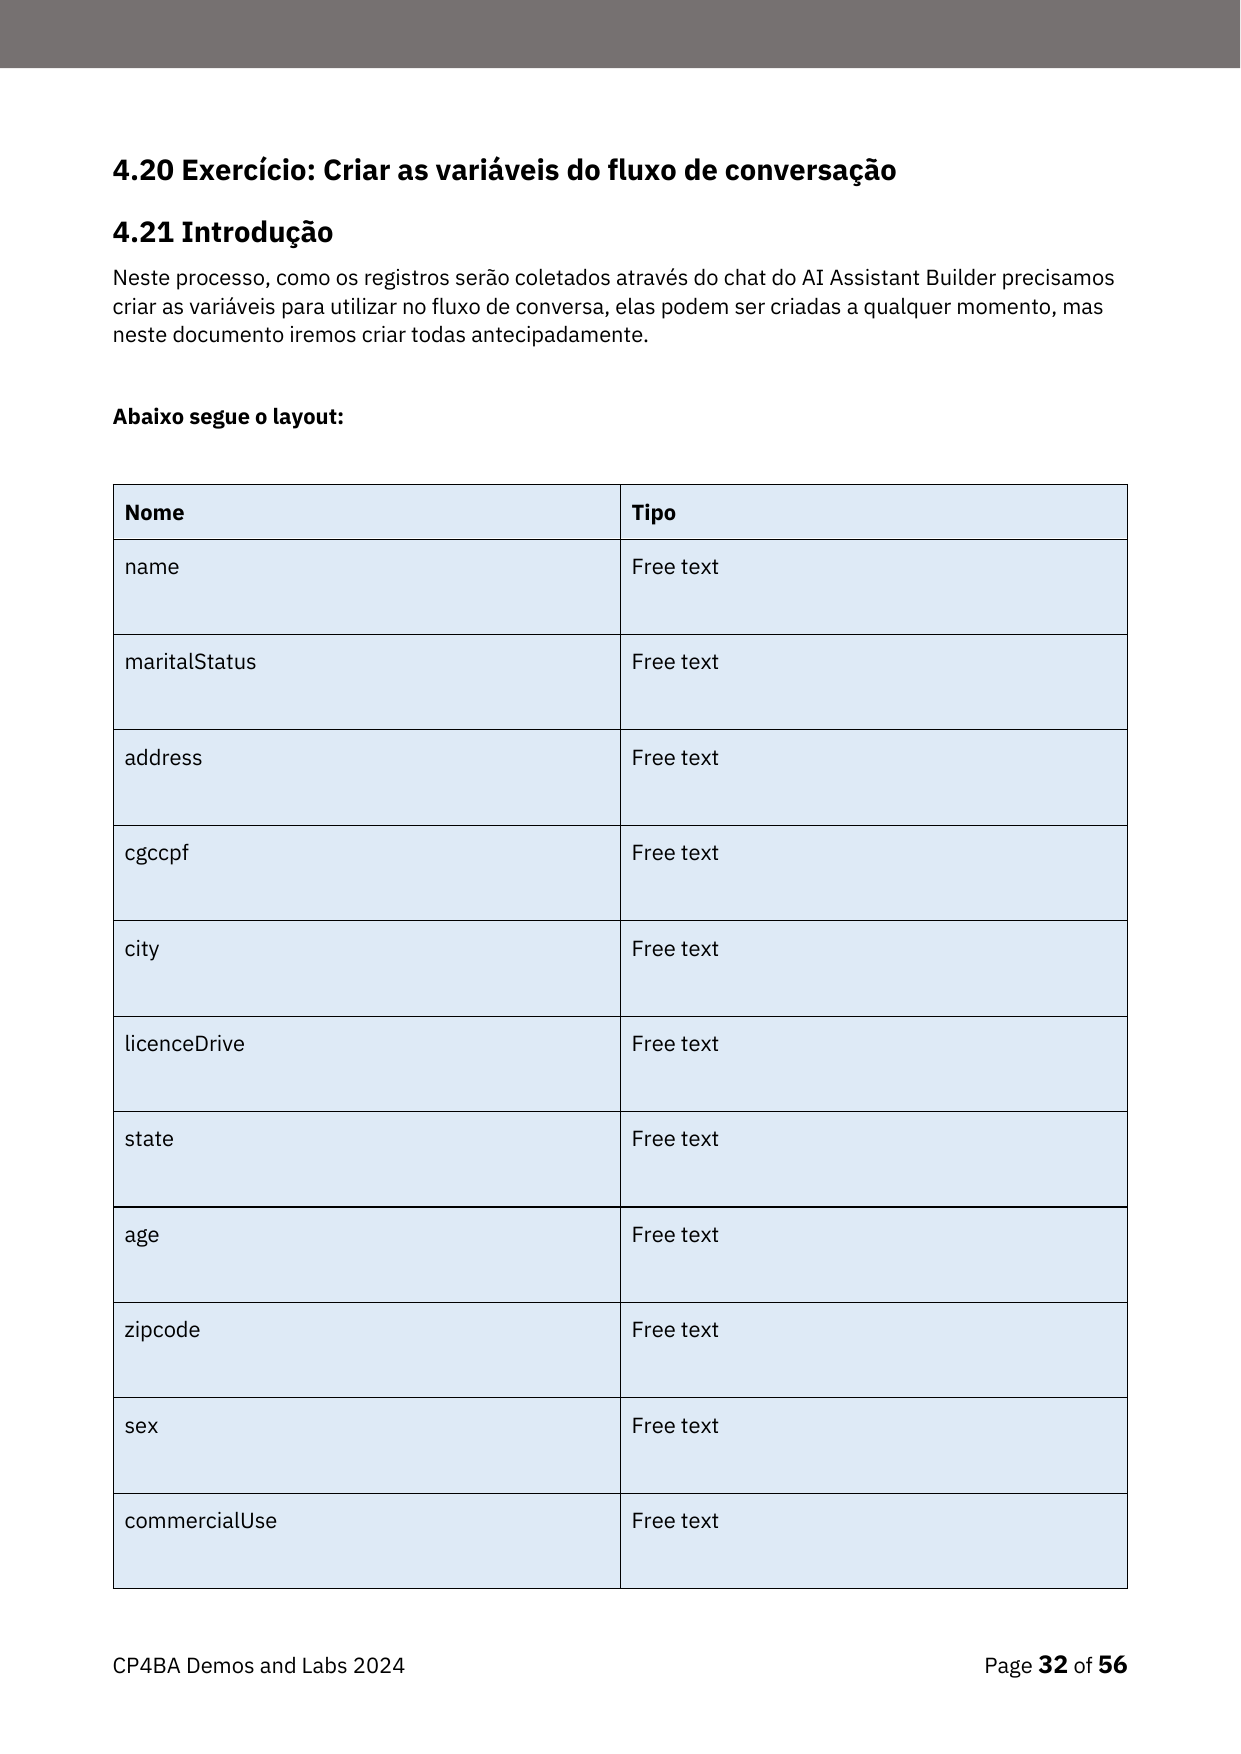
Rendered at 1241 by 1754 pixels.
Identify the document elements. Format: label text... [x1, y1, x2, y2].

table_cell state [114, 1112, 620, 1206]
subtitle Introdução [112, 213, 1128, 251]
table_cell Free text [621, 826, 1127, 920]
table_cell Free text [621, 1208, 1127, 1302]
table_cell address [114, 730, 620, 825]
table_cell Free text [621, 635, 1127, 729]
table_cell Free text [621, 1398, 1127, 1493]
table_header Nome [114, 485, 620, 538]
table_cell Free text [621, 1494, 1127, 1588]
table_header Tipo [621, 485, 1127, 538]
table_cell Free text [621, 1112, 1127, 1206]
table_cell Free text [621, 730, 1127, 825]
table_cell cgccpf [114, 826, 620, 920]
table_cell Free text [621, 921, 1127, 1016]
table_cell name [114, 540, 620, 634]
table_cell Free text [621, 540, 1127, 634]
table_cell commercialUse [114, 1494, 620, 1588]
table_cell licenceDrive [114, 1017, 620, 1111]
subtitle Exercício: Criar as variáveis do fluxo de conversação [112, 150, 1128, 188]
table_cell age [114, 1208, 620, 1302]
table_cell city [114, 921, 620, 1016]
table_cell zipcode [114, 1303, 620, 1397]
table_cell maritalStatus [114, 635, 620, 729]
table_cell sex [114, 1398, 620, 1493]
text Neste processo, como os registros serão coletados através do chat do AI Assistant Builder precisamos criar as variáveis para utilizar no fluxo de conversa, elas podem ser criadas a qualquer momento, mas neste documento iremos criar todas antecipadamente. [112, 263, 1128, 349]
table_cell Free text [621, 1017, 1127, 1111]
table_cell Free text [621, 1303, 1127, 1397]
text Abaixo segue o layout: [112, 402, 1128, 431]
